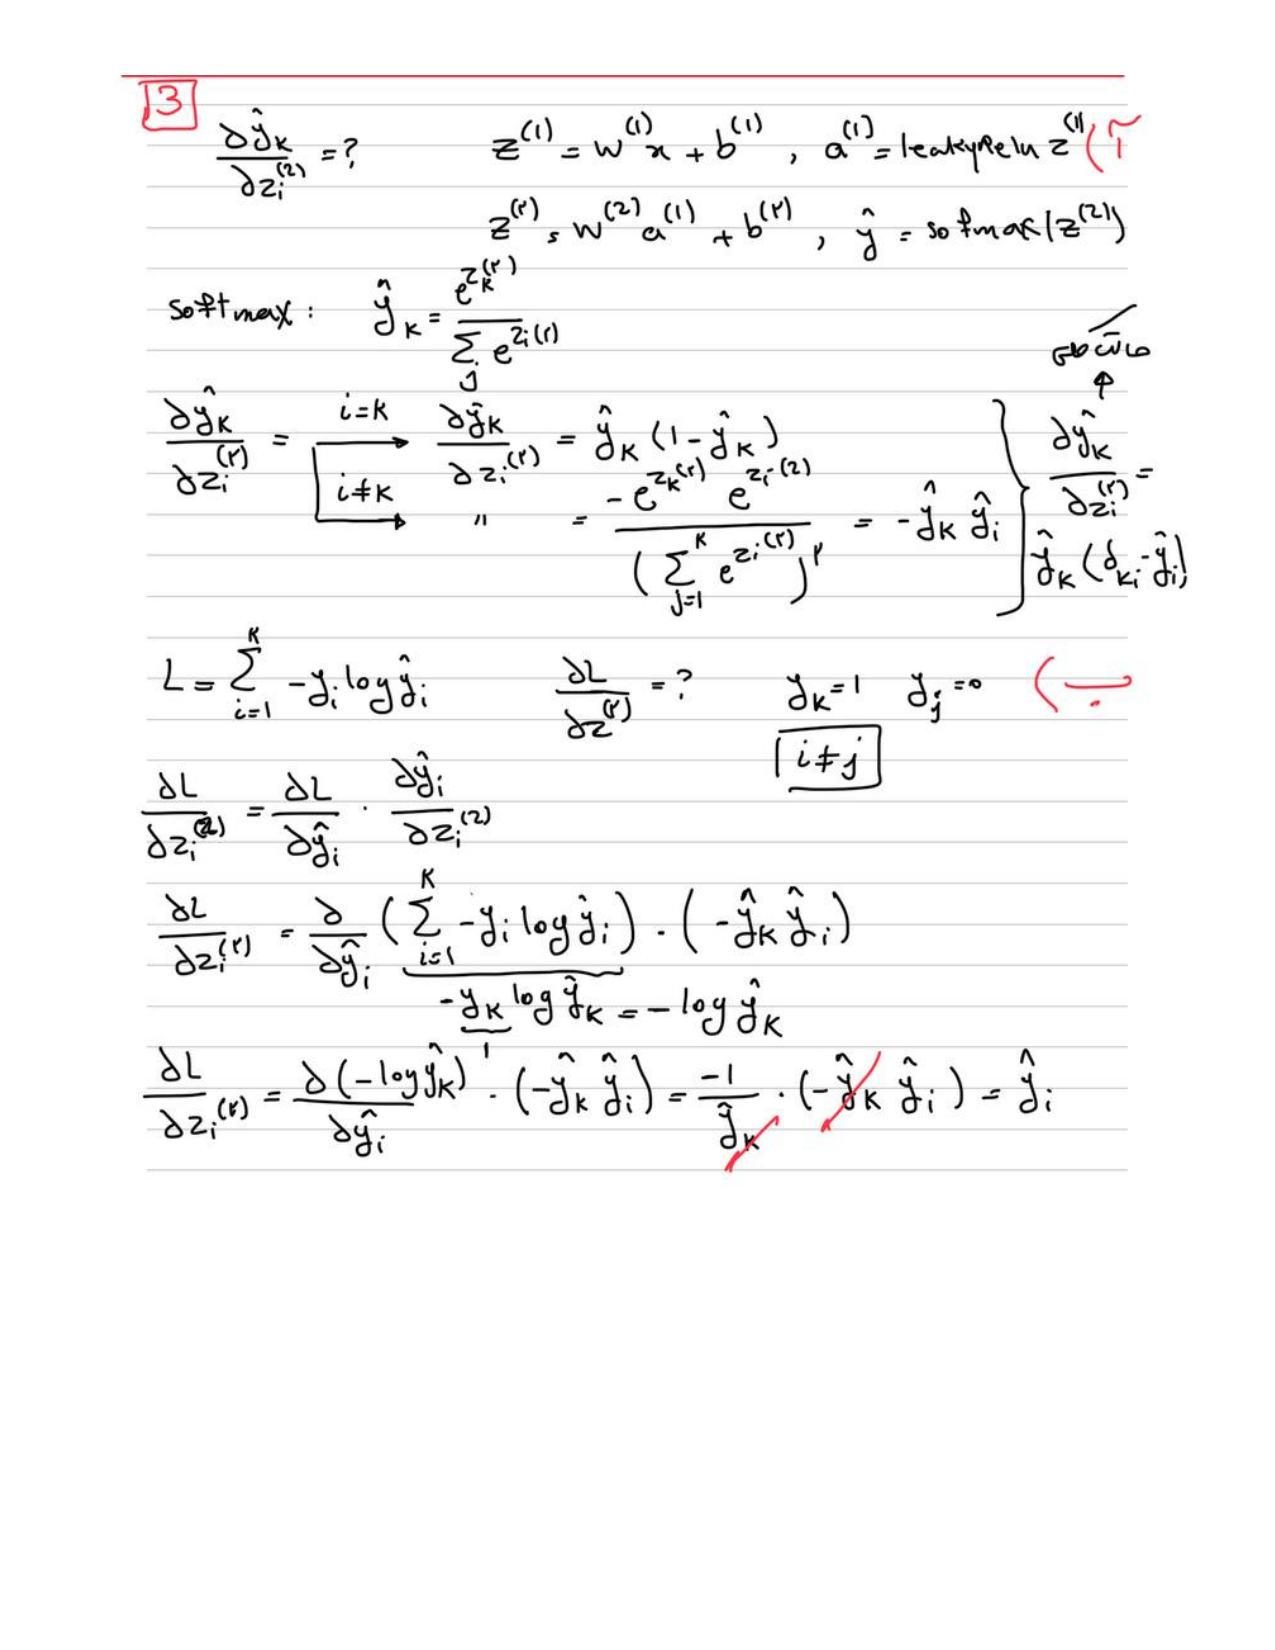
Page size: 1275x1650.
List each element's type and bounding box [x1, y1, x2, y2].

picture [75, 75, 1200, 1187]
